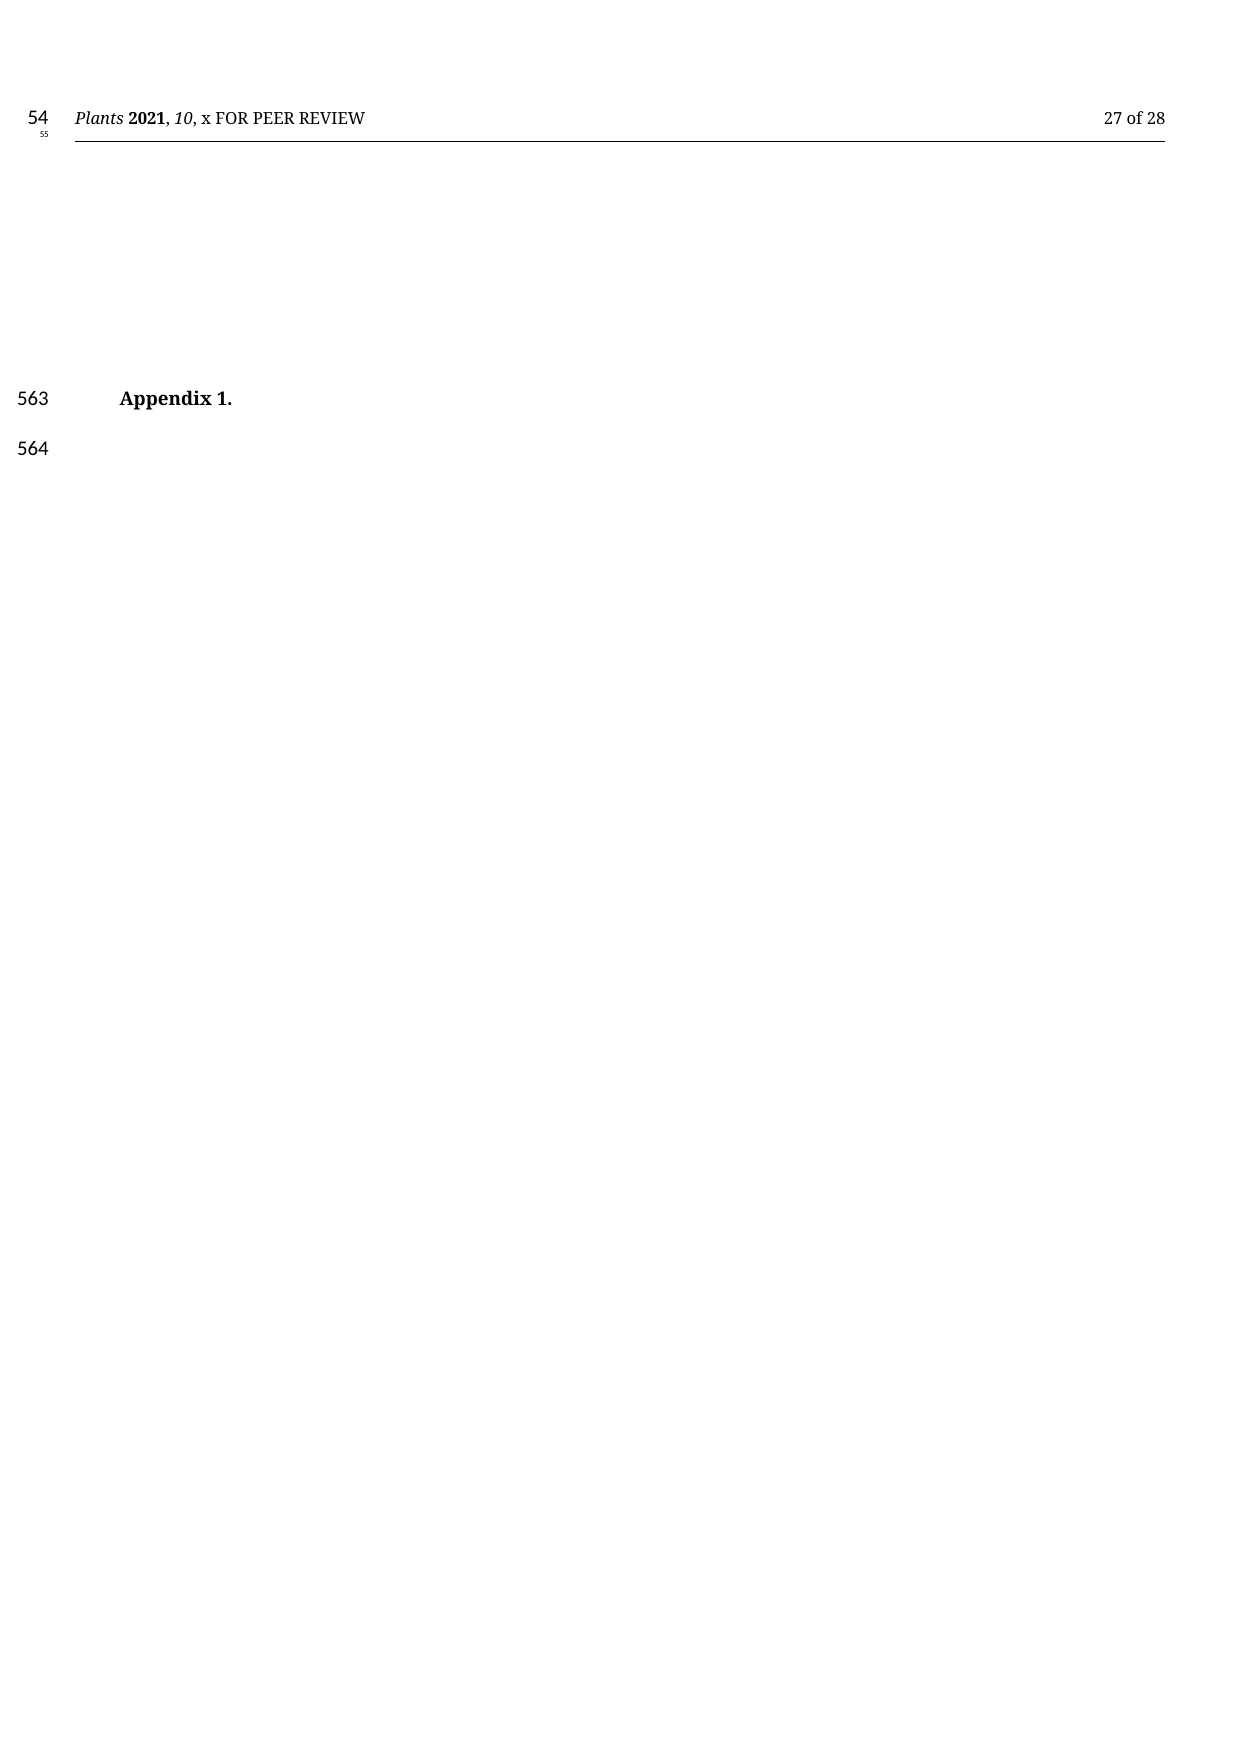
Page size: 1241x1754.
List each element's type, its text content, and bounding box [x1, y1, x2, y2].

text Appendix 1. [119, 386, 1121, 410]
